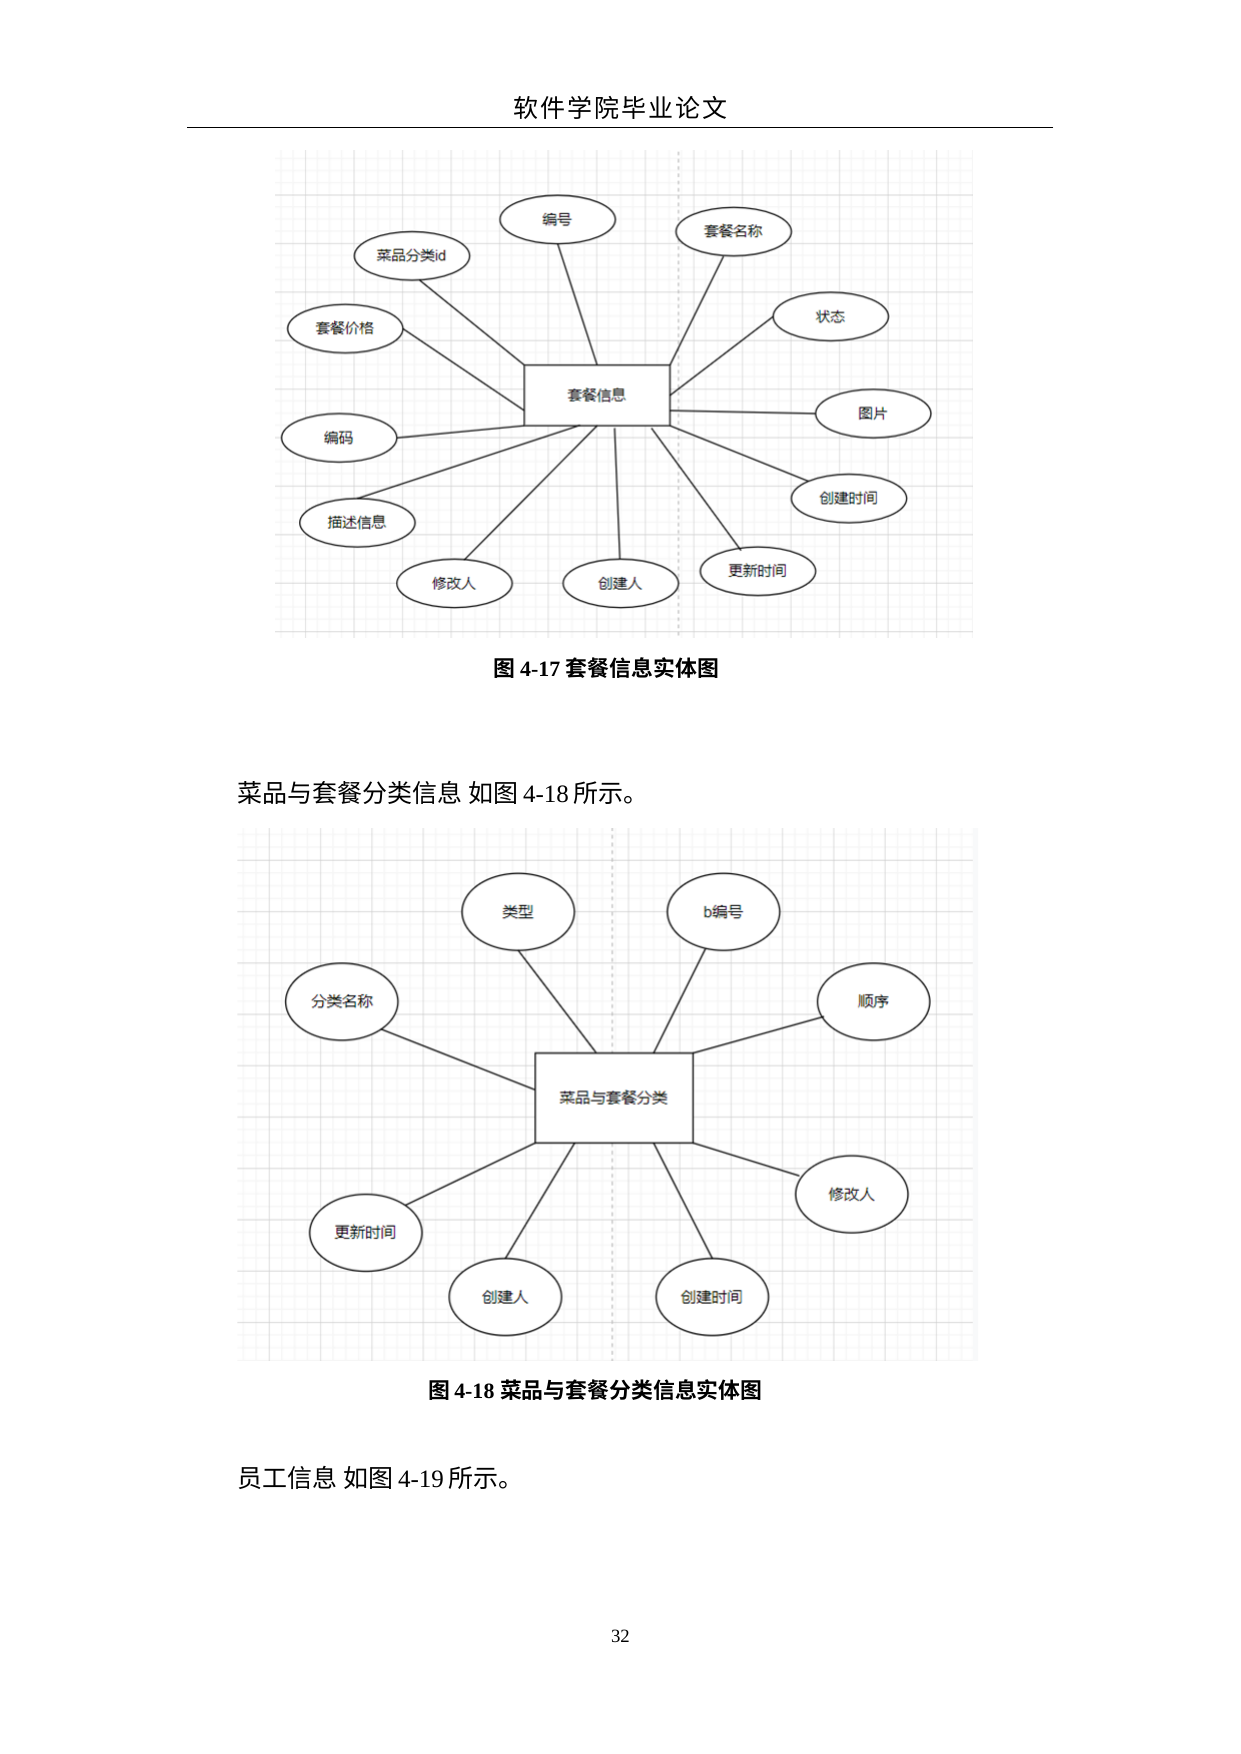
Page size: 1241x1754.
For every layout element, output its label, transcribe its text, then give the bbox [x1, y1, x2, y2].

picture [237, 828, 979, 1361]
text 图4-18 菜品与套餐分类信息实体图 [406, 1373, 1053, 1404]
picture [275, 150, 973, 638]
text 菜品与套餐分类信息 如图4-18所示。 [187, 774, 1053, 810]
text 图4-17 套餐信息实体图 [450, 651, 1053, 682]
text 员工信息 如图4-19所示。 [187, 1458, 1053, 1494]
